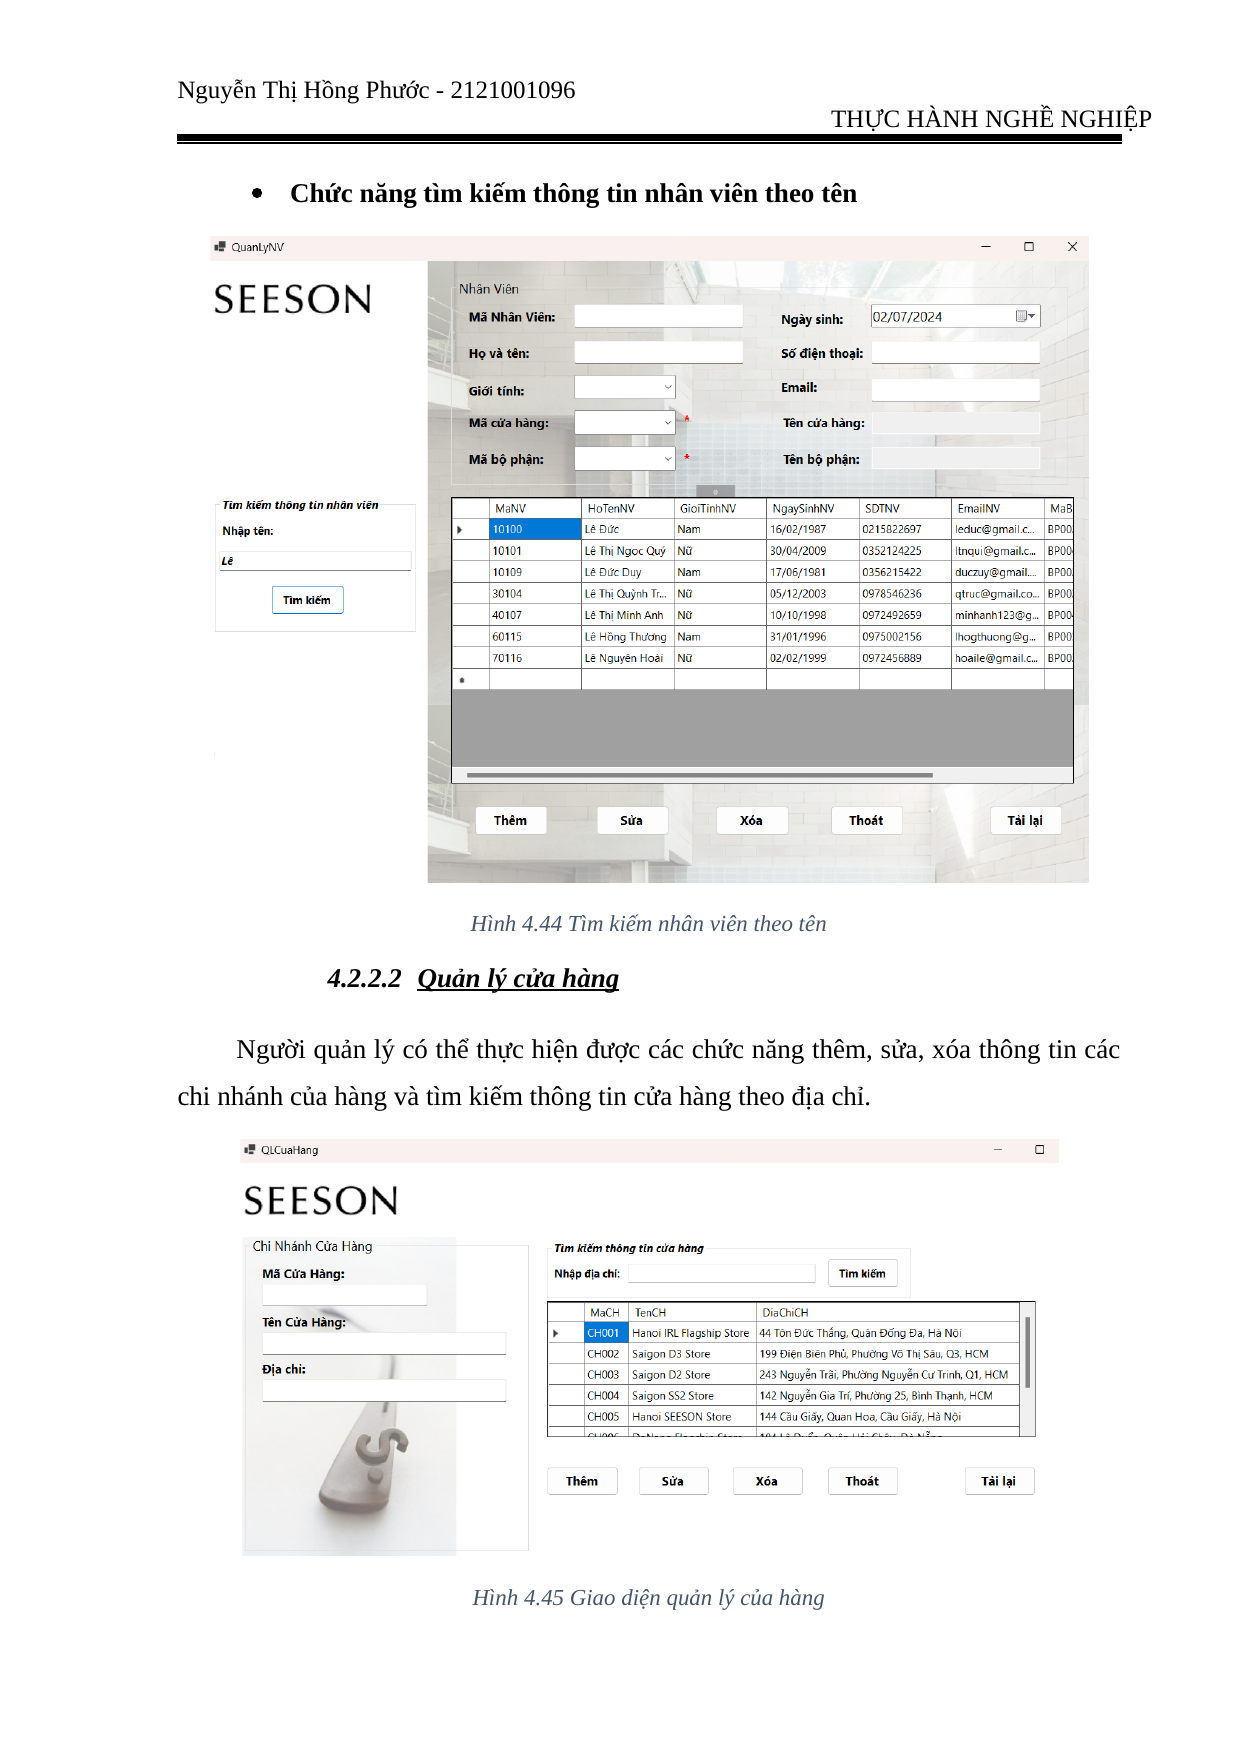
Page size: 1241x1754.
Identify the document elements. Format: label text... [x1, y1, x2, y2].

list Chức năng tìm kiếm thông tin nhân viên theo tên [252, 177, 1122, 208]
picture [210, 236, 1089, 883]
picture [240, 1139, 1059, 1556]
text Người quản lý có thể thực hiện được các chức năng thêm, sửa, xóa thông tin các chi nhánh của hàng và tìm kiếm thông tin cửa hàng theo địa chỉ. [177, 1033, 1122, 1111]
subtitle Quản lý cửa hàng [327, 962, 1122, 993]
